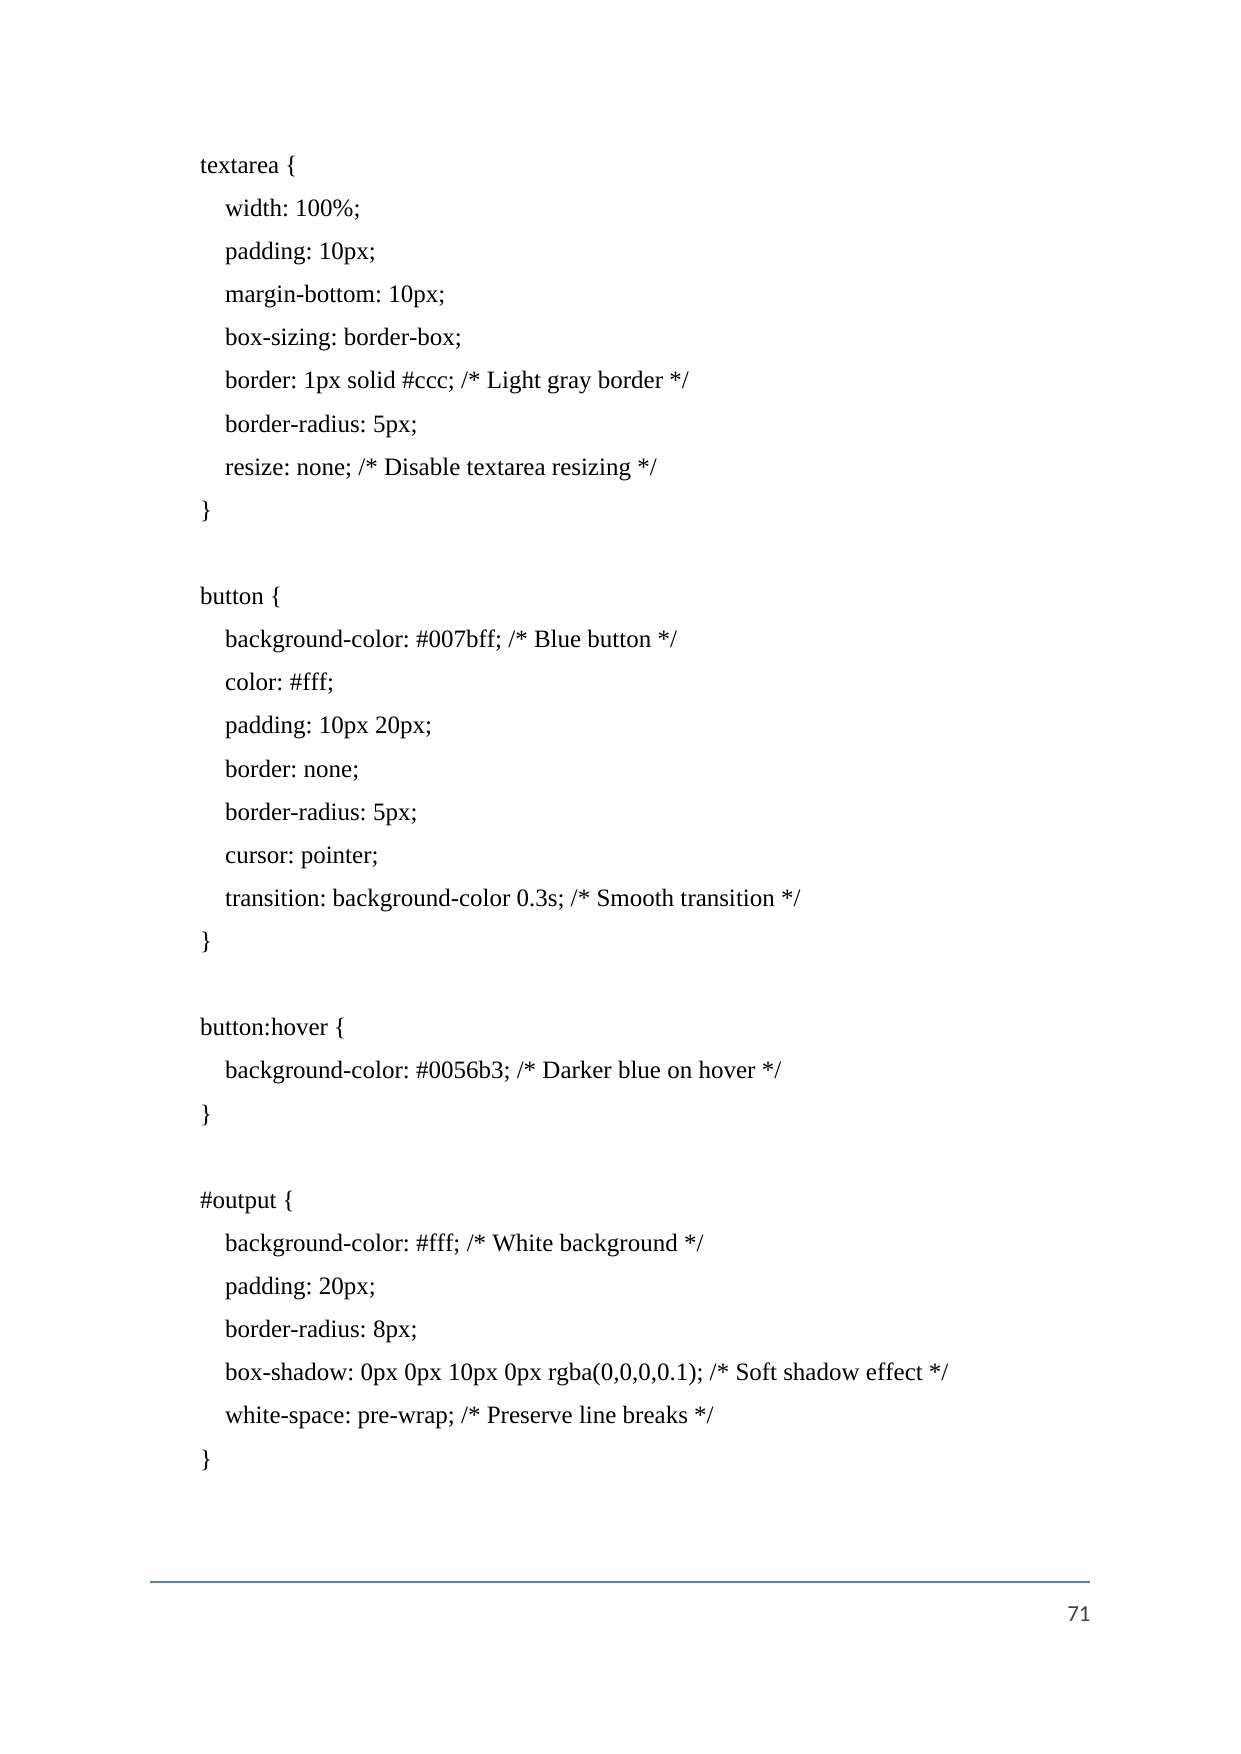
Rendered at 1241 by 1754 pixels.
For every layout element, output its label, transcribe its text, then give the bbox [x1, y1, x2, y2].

text margin-bottom: 10px; [150, 279, 1090, 308]
text resize: none; /* Disable textarea resizing */ [150, 452, 1090, 481]
text padding: 20px; [150, 1271, 1090, 1300]
text #output { [150, 1185, 1090, 1214]
text background-color: #007bff; /* Blue button */ [150, 624, 1090, 653]
text width: 100%; [150, 193, 1090, 222]
text border: none; [150, 754, 1090, 782]
text } [150, 1444, 1090, 1472]
text background-color: #fff; /* White background */ [150, 1228, 1090, 1257]
text color: #fff; [150, 667, 1090, 696]
text border: 1px solid #ccc; /* Light gray border */ [150, 366, 1090, 394]
text } [150, 1099, 1090, 1127]
text } [150, 926, 1090, 955]
text border-radius: 5px; [150, 797, 1090, 826]
text border-radius: 5px; [150, 409, 1090, 437]
text button:hover { [150, 1012, 1090, 1041]
text padding: 10px 20px; [150, 711, 1090, 739]
text box-shadow: 0px 0px 10px 0px rgba(0,0,0,0.1); /* Soft shadow effect */ [150, 1357, 1090, 1386]
text padding: 10px; [150, 236, 1090, 265]
text } [150, 495, 1090, 524]
text border-radius: 8px; [150, 1314, 1090, 1343]
text white-space: pre-wrap; /* Preserve line breaks */ [150, 1401, 1090, 1429]
text background-color: #0056b3; /* Darker blue on hover */ [150, 1056, 1090, 1084]
text box-sizing: border-box; [150, 322, 1090, 351]
text textarea { [150, 150, 1090, 179]
text cursor: pointer; [150, 840, 1090, 869]
text transition: background-color 0.3s; /* Smooth transition */ [150, 883, 1090, 912]
text button { [150, 581, 1090, 610]
